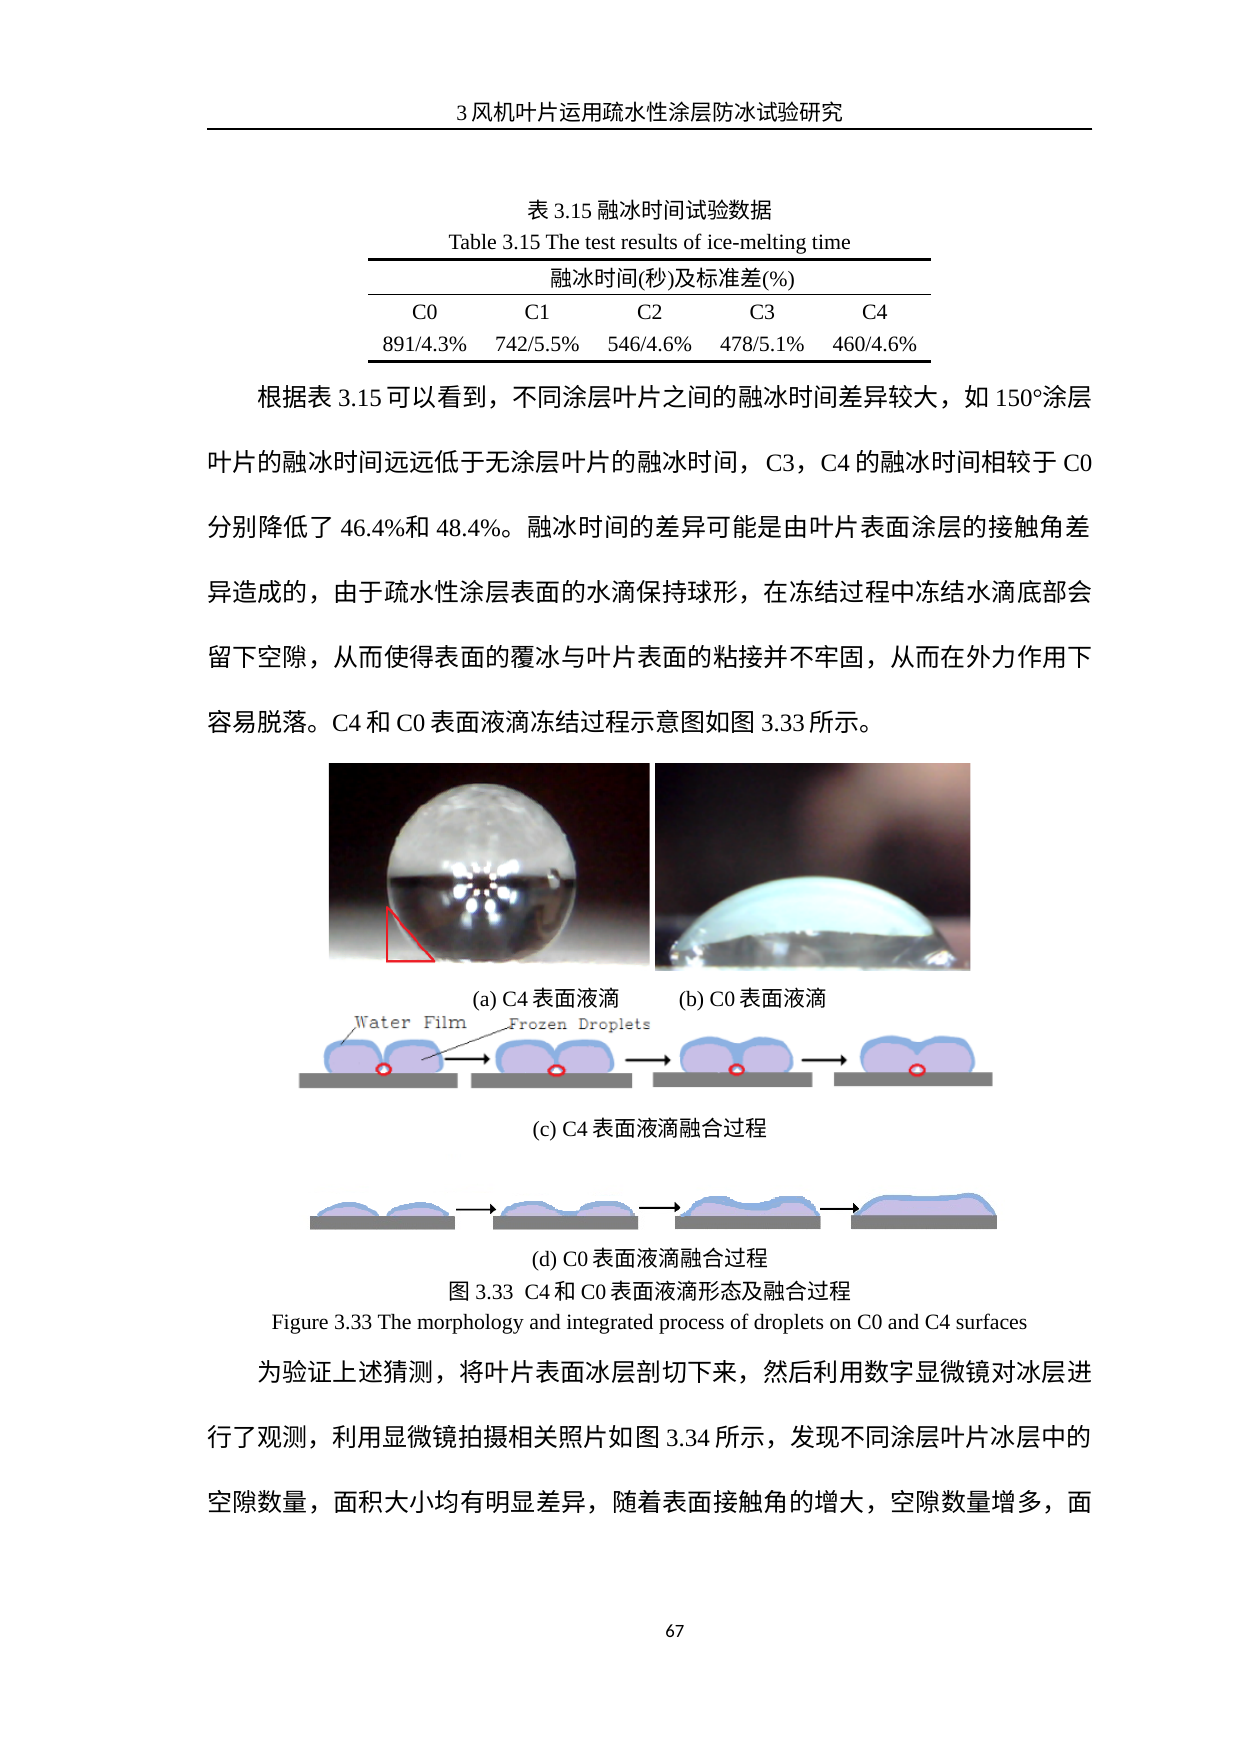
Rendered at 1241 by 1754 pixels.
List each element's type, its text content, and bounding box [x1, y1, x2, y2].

table_header 融冰时间(秒)及标准差(%) [368, 261, 931, 293]
table_cell C2 [593, 295, 706, 328]
table_cell 478/5.1% [706, 328, 818, 360]
picture [655, 763, 971, 971]
table_cell 891/4.3% [368, 328, 481, 360]
table_cell C0 [368, 295, 481, 328]
table_cell 546/4.6% [593, 328, 706, 360]
text (d) C0表面液滴融合过程 [207, 1241, 1092, 1273]
table_cell C3 [706, 295, 818, 328]
text (c) C4表面液滴融合过程 [207, 1111, 1092, 1143]
picture [294, 1013, 1006, 1100]
table_cell C4 [818, 295, 931, 328]
table_cell 460/4.6% [818, 328, 931, 360]
text (a) C4表面液滴 (b) C0表面液滴 [207, 981, 1092, 1013]
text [207, 1338, 1092, 1533]
table_cell 742/5.5% [481, 328, 593, 360]
table_cell C1 [481, 295, 593, 328]
picture [328, 763, 650, 971]
picture [299, 1154, 1006, 1230]
